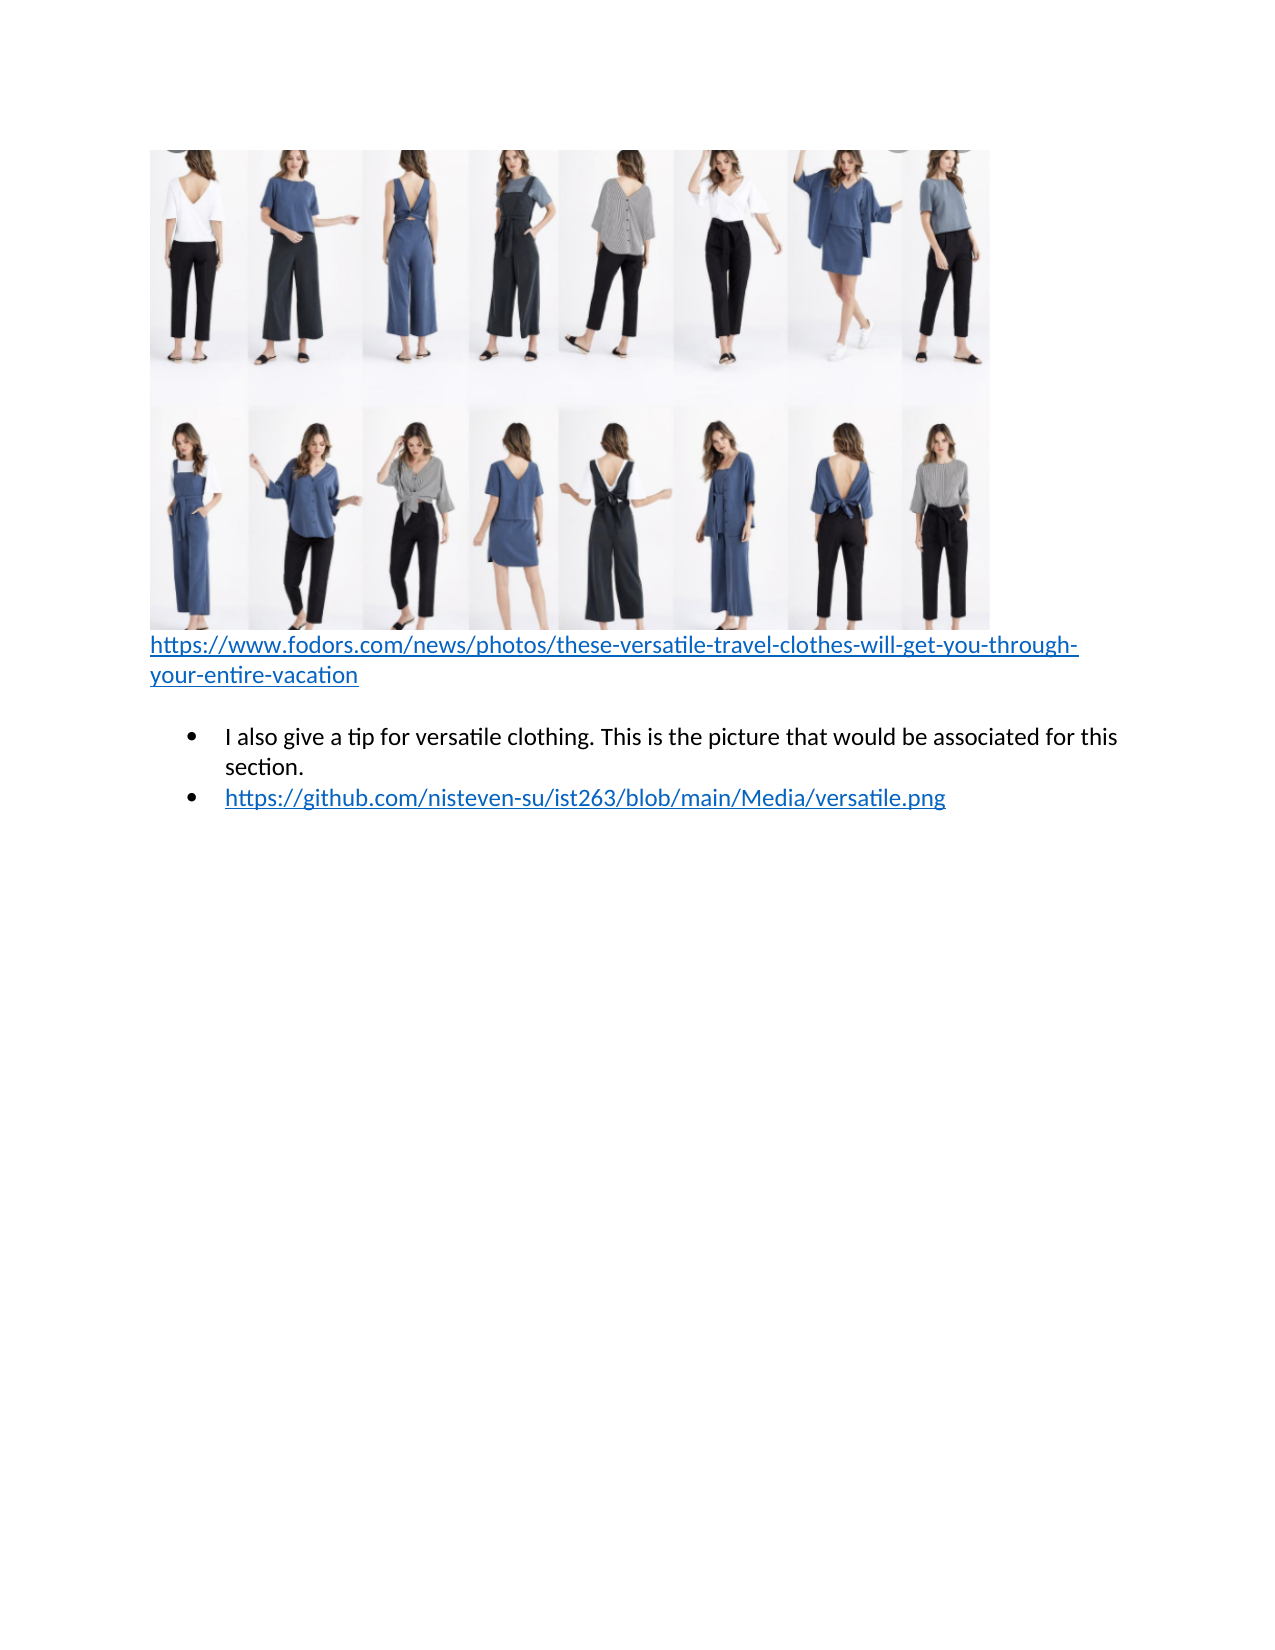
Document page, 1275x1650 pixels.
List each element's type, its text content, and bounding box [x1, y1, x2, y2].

picture [150, 150, 990, 630]
text https://www.fodors.com/news/photos/these-versatile-travel-clothes-will-get-you-through-your-entire-vacation [150, 629, 1125, 690]
list https://github.com/nisteven-su/ist263/blob/main/Media/versatile.png [187, 782, 1125, 812]
list I also give a tip for versatile clothing. This is the picture that would be associated for this section. [187, 721, 1125, 782]
